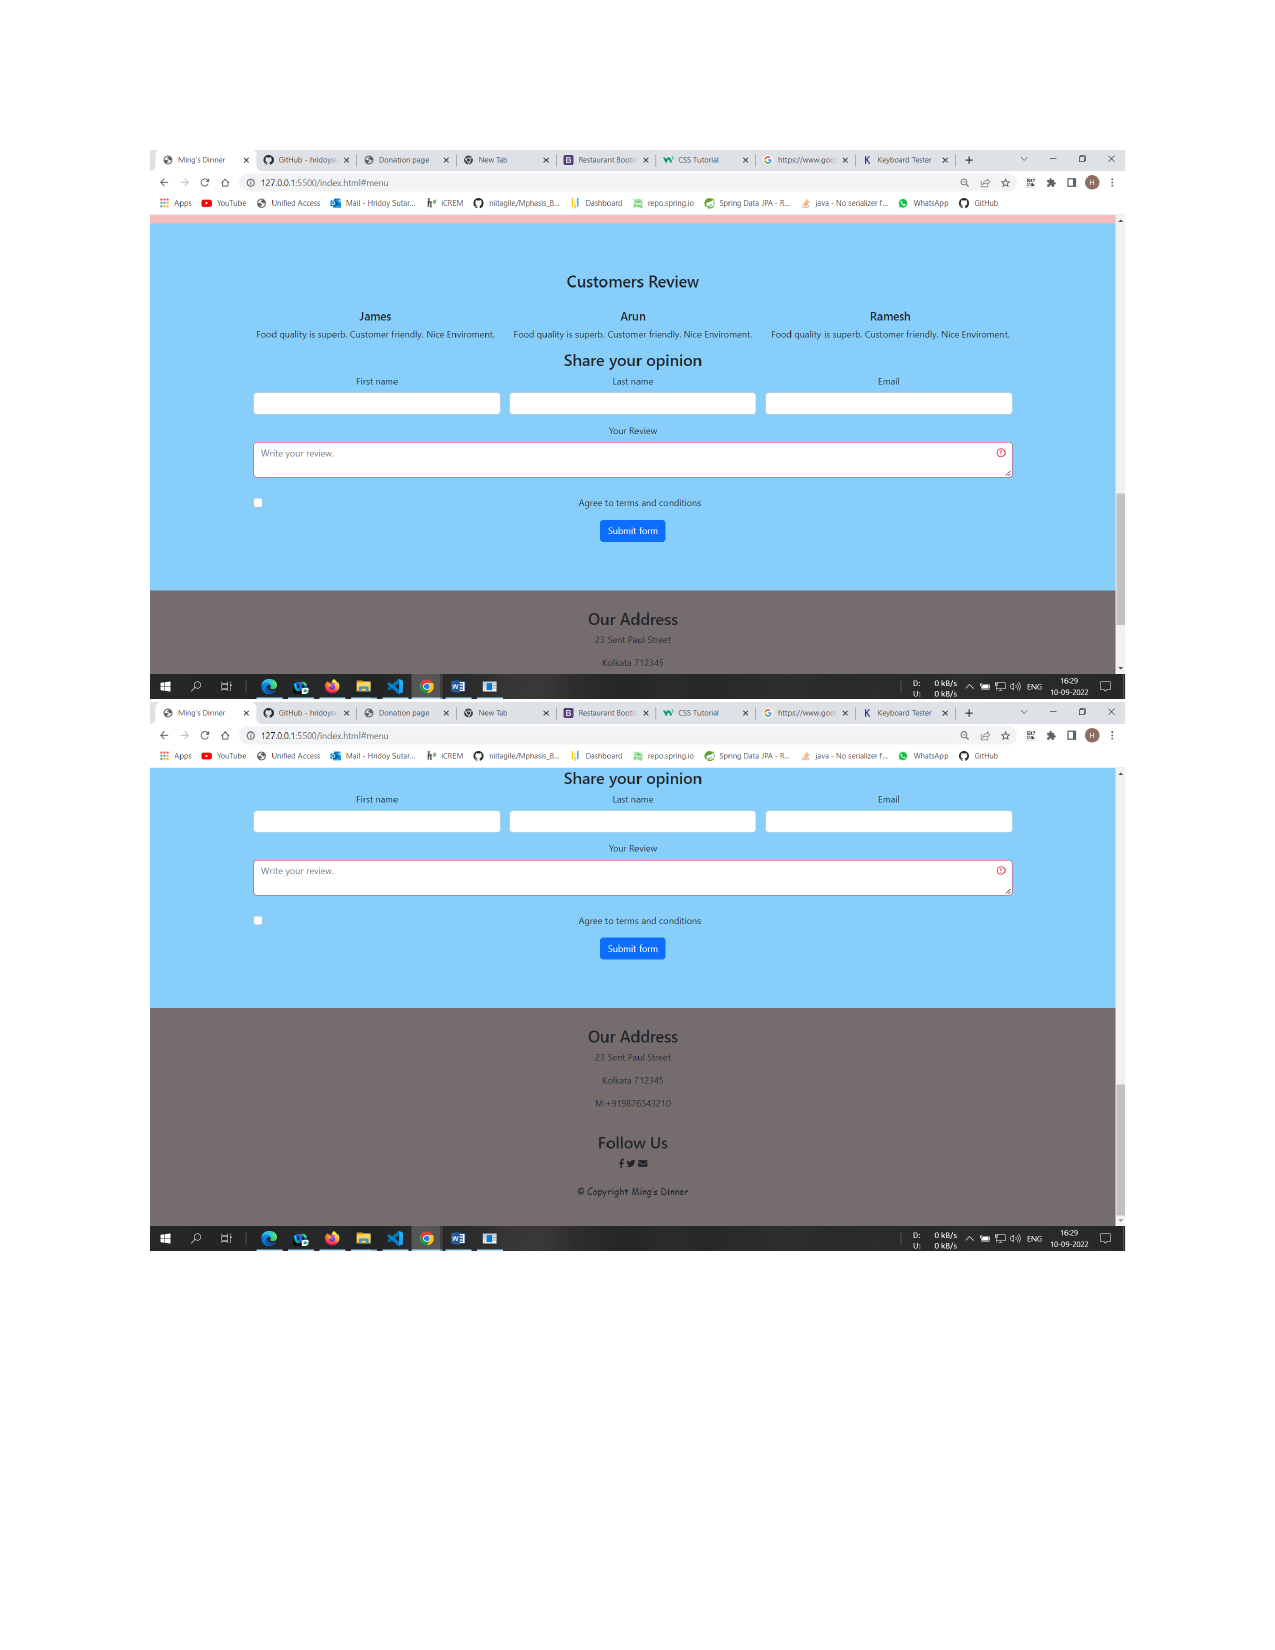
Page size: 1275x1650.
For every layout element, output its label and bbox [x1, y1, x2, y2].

picture [150, 150, 1125, 699]
picture [150, 702, 1125, 1251]
